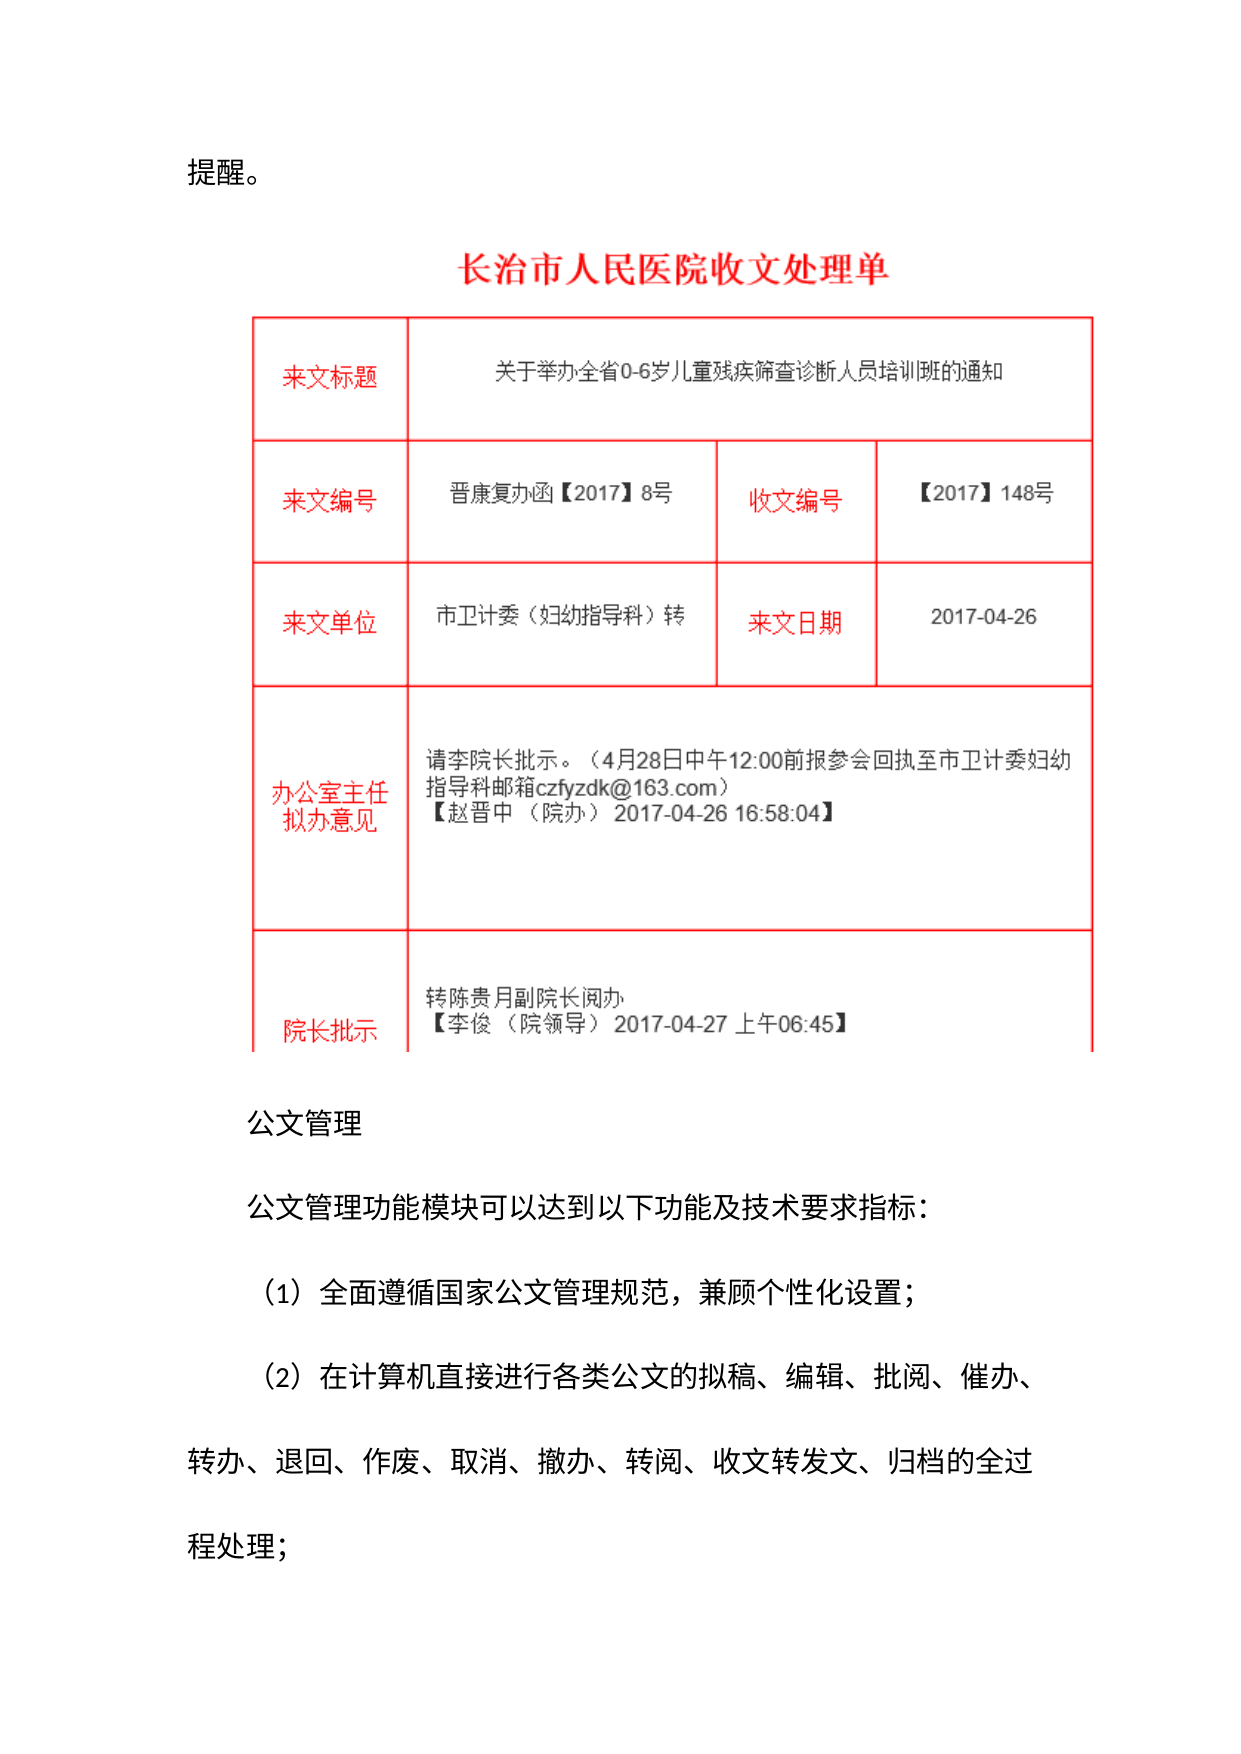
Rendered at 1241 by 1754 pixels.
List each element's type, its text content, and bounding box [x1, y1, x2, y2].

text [187, 150, 1053, 192]
text （1）全面遵循国家公文管理规范，兼顾个性化设置； [187, 1269, 1053, 1312]
text 公文管理 [187, 1100, 1053, 1142]
picture [245, 247, 1095, 1052]
text 公文管理功能模块可以达到以下功能及技术要求指标： [187, 1185, 1053, 1227]
text （2）在计算机直接进行各类公文的拟稿、编辑、批阅、催办、转办、退回、作废、取消、撤办、转阅、收文转发文、归档的全过程处理； [187, 1354, 1053, 1565]
